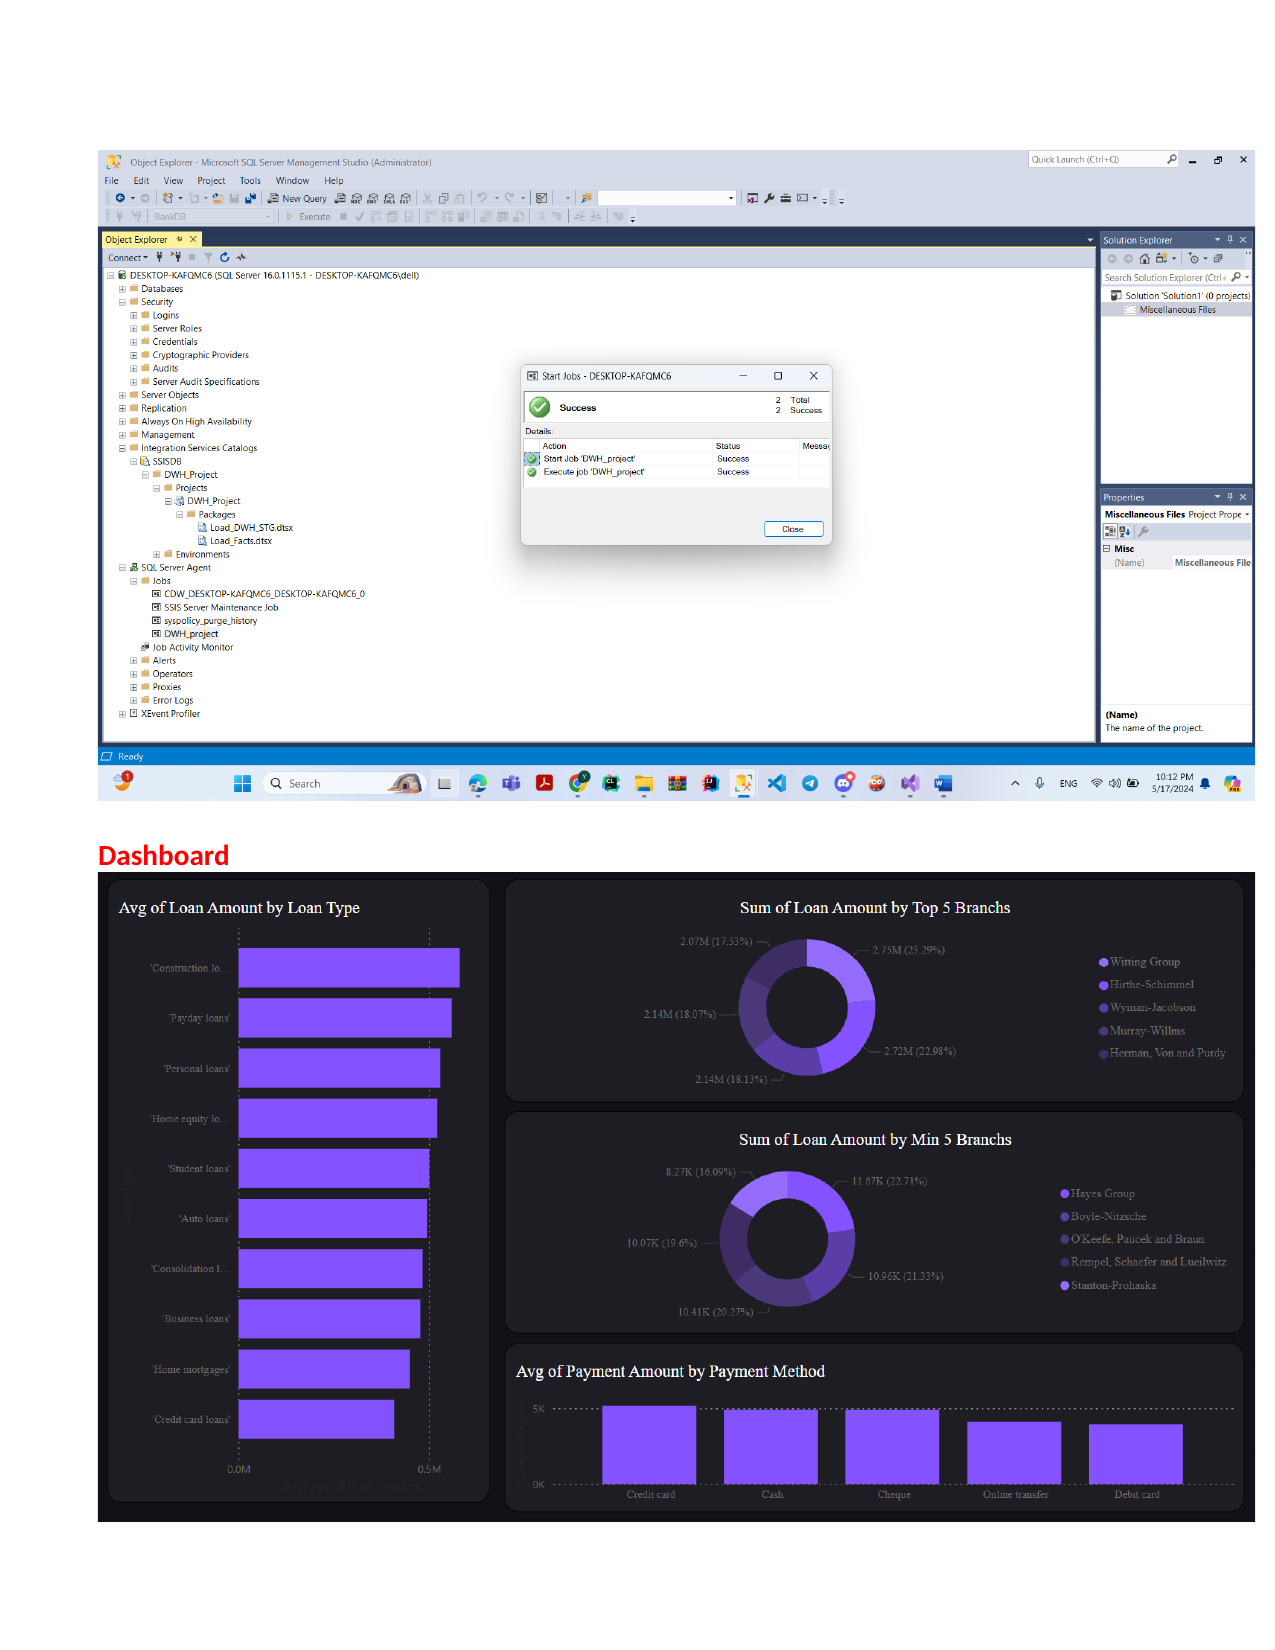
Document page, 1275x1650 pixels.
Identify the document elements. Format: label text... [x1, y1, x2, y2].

picture [97, 150, 1256, 801]
text Dashboard [98, 837, 1254, 872]
picture [97, 872, 1256, 1522]
